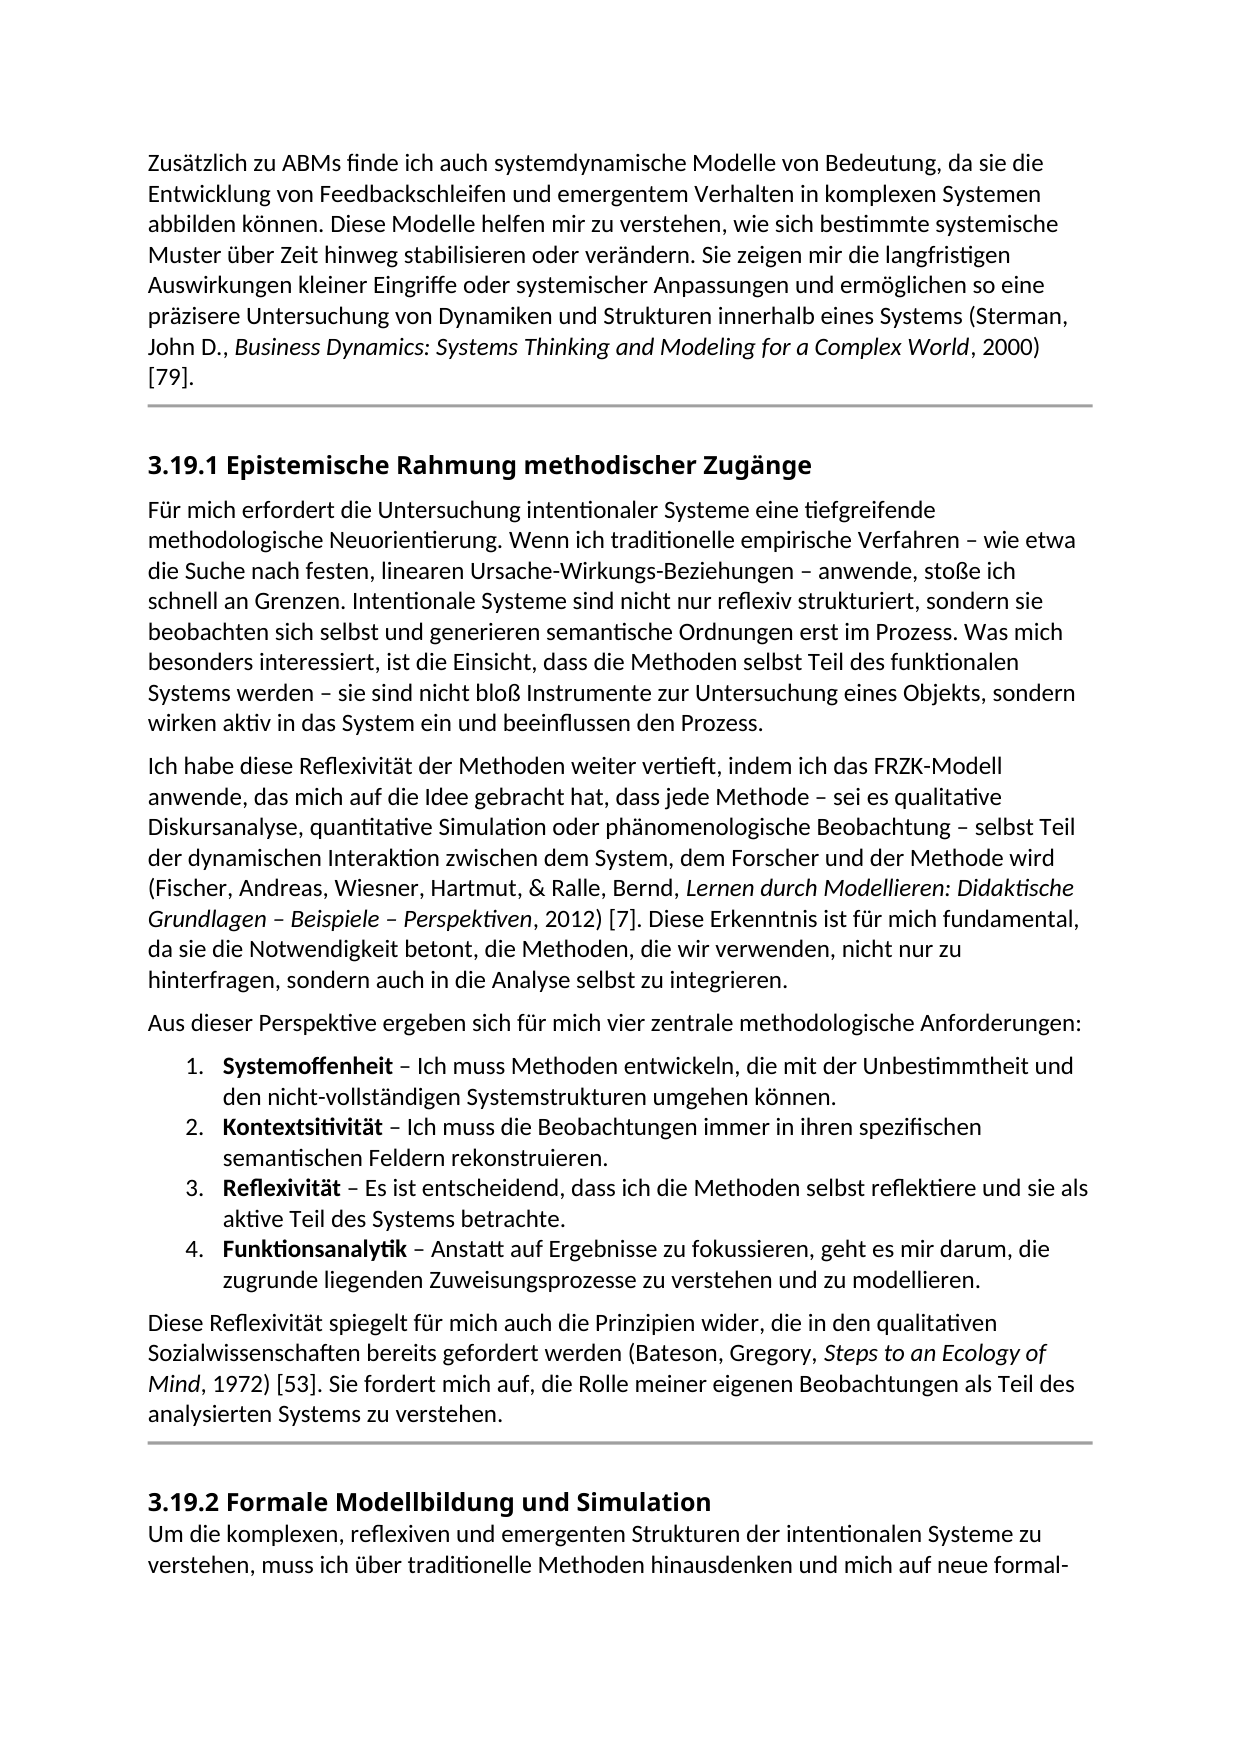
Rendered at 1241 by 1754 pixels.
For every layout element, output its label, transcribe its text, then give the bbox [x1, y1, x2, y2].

text Zusätzlich zu ABMs finde ich auch systemdynamische Modelle von Bedeutung, da sie die Entwicklung von Feedbackschleifen und emergentem Verhalten in komplexen Systemen abbilden können. Diese Modelle helfen mir zu verstehen, wie sich bestimmte systemische Muster über Zeit hinweg stabilisieren oder verändern. Sie zeigen mir die langfristigen Auswirkungen kleiner Eingriffe oder systemischer Anpassungen und ermöglichen so eine präzisere Untersuchung von Dynamiken und Strukturen innerhalb eines Systems (Sterman, John D., Business Dynamics: Systems Thinking and Modeling for a Complex World, 2000) [79]. [148, 148, 1093, 392]
text Für mich erfordert die Untersuchung intentionaler Systeme eine tiefgreifende methodologische Neuorientierung. Wenn ich traditionelle empirische Verfahren – wie etwa die Suche nach festen, linearen Ursache-Wirkungs-Beziehungen – anwende, stoße ich schnell an Grenzen. Intentionale Systeme sind nicht nur reflexiv strukturiert, sondern sie beobachten sich selbst und generieren semantische Ordnungen erst im Prozess. Was mich besonders interessiert, ist die Einsicht, dass die Methoden selbst Teil des funktionalen Systems werden – sie sind nicht bloß Instrumente zur Untersuchung eines Objekts, sondern wirken aktiv in das System ein und beeinflussen den Prozess. [148, 494, 1093, 738]
text Diese Reflexivität spiegelt für mich auch die Prinzipien wider, die in den qualitativen Sozialwissenschaften bereits gefordert werden (Bateson, Gregory, Steps to an Ecology of Mind, 1972) [53]. Sie fordert mich auf, die Rolle meiner eigenen Beobachtungen als Teil des analysierten Systems zu verstehen. [148, 1307, 1093, 1429]
text Ich habe diese Reflexivität der Methoden weiter vertieft, indem ich das FRZK-Modell anwende, das mich auf die Idee gebracht hat, dass jede Methode – sei es qualitative Diskursanalyse, quantitative Simulation oder phänomenologische Beobachtung – selbst Teil der dynamischen Interaktion zwischen dem System, dem Forscher und der Methode wird (Fischer, Andreas, Wiesner, Hartmut, & Ralle, Bernd, Lernen durch Modellieren: Didaktische Grundlagen – Beispiele – Perspektiven, 2012) [7]. Diese Erkenntnis ist für mich fundamental, da sie die Notwendigkeit betont, die Methoden, die wir verwenden, nicht nur zu hinterfragen, sondern auch in die Analyse selbst zu integrieren. [148, 751, 1093, 995]
subtitle 3.19.1 Epistemische Rahmung methodischer Zugänge [148, 447, 1093, 481]
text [148, 1484, 1093, 1579]
list Funktionsanalytik – Anstatt auf Ergebnisse zu fokussieren, geht es mir darum, die zugrunde liegenden Zuweisungsprozesse zu verstehen und zu modellieren. [185, 1233, 1093, 1294]
list Kontextsitivität – Ich muss die Beobachtungen immer in ihren spezifischen semantischen Feldern rekonstruieren. [185, 1111, 1093, 1172]
text Aus dieser Perspektive ergeben sich für mich vier zentrale methodologische Anforderungen: [148, 1007, 1093, 1038]
list Systemoffenheit – Ich muss Methoden entwickeln, die mit der Unbestimmtheit und den nicht-vollständigen Systemstrukturen umgehen können. [185, 1050, 1093, 1111]
list Reflexivität – Es ist entscheidend, dass ich die Methoden selbst reflektiere und sie als aktive Teil des Systems betrachte. [185, 1172, 1093, 1233]
